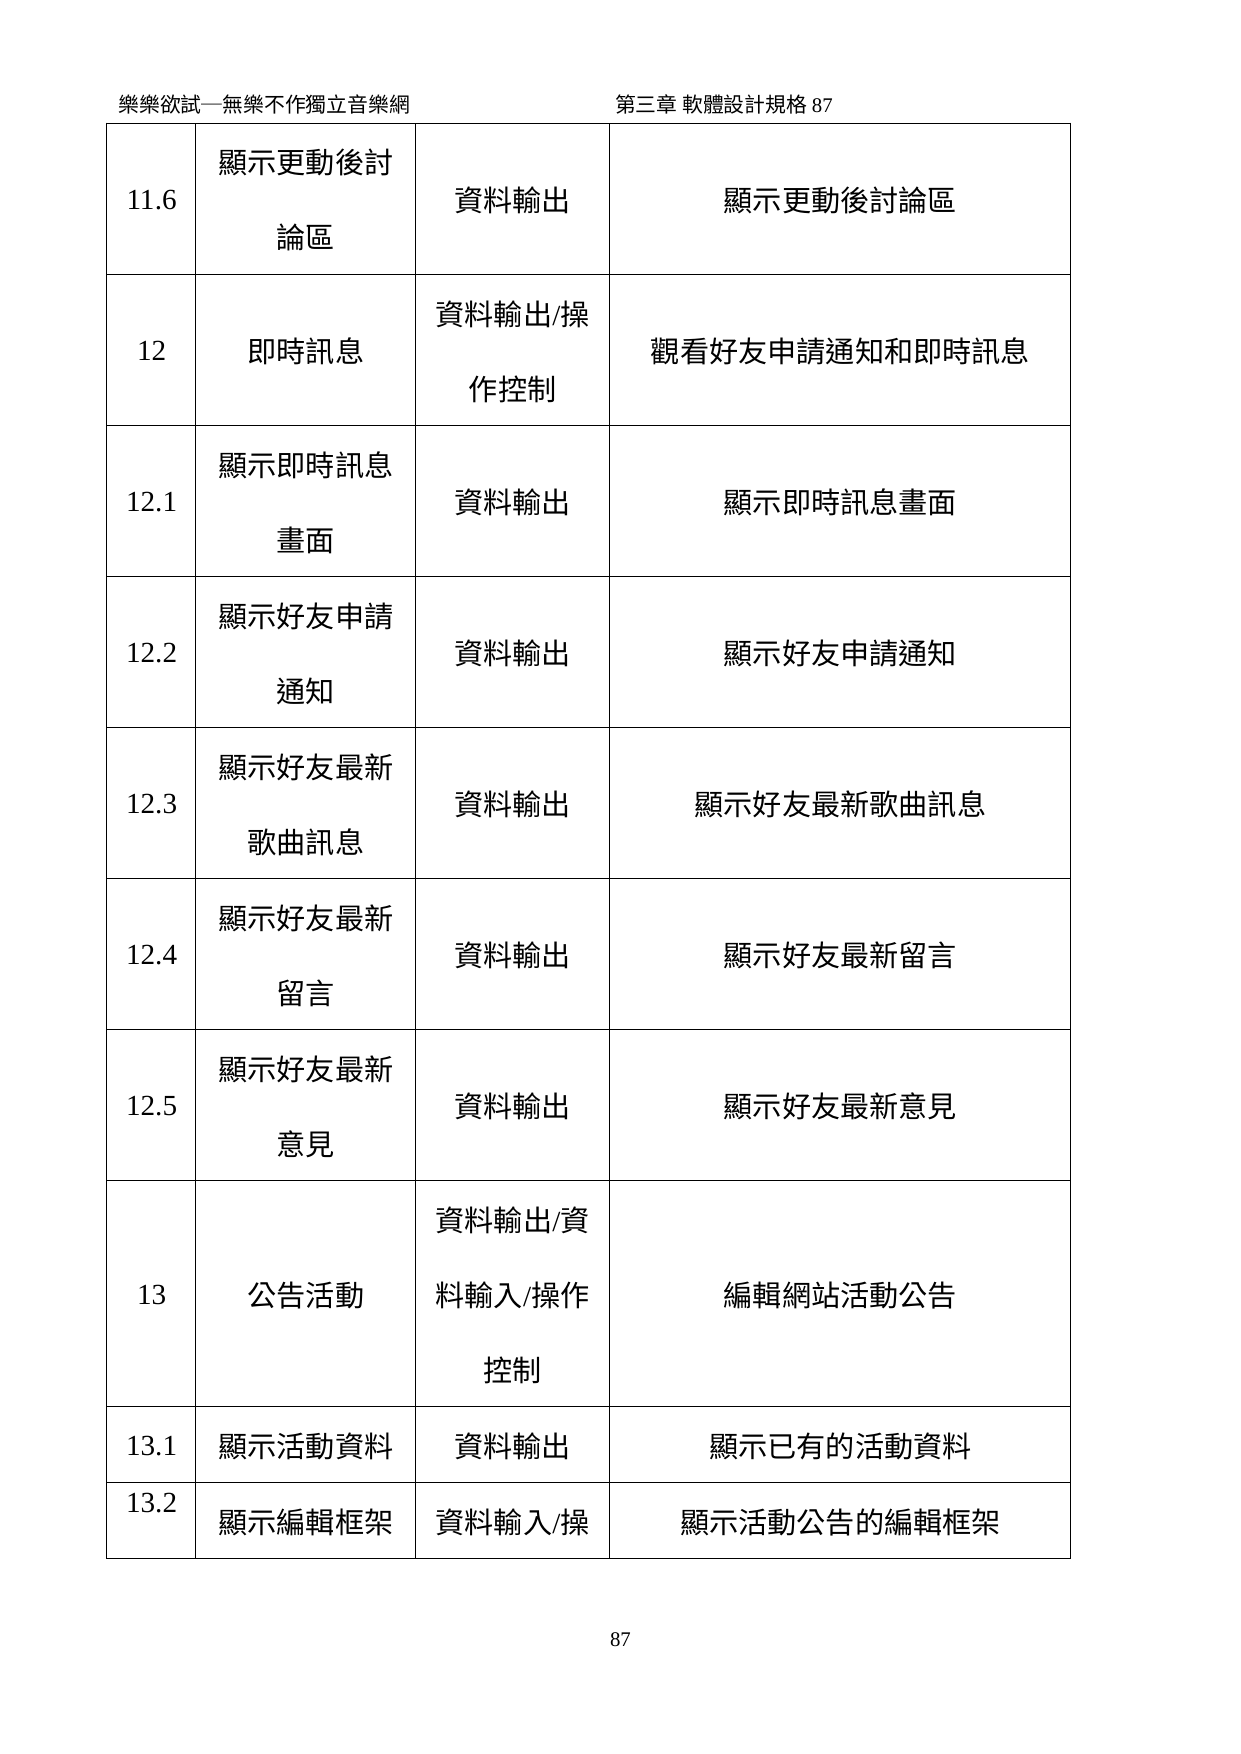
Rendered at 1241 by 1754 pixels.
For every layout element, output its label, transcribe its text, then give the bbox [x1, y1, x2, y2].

table_cell 顯示好友申請通知 [196, 577, 415, 727]
table_cell 資料輸出 [416, 879, 609, 1029]
table_cell 12.4 [107, 879, 195, 1029]
table_cell 資料輸出 [416, 426, 609, 576]
table_cell 12.1 [107, 426, 195, 576]
table_cell 顯示即時訊息畫面 [196, 426, 415, 576]
table_cell 顯示活動公告的編輯框架 [610, 1483, 1070, 1558]
table_cell 顯示好友最新歌曲訊息 [196, 728, 415, 878]
table_cell 資料輸出 [416, 577, 609, 727]
table_cell 資料輸出 [416, 124, 609, 274]
table_cell 資料輸出 [416, 728, 609, 878]
table_cell 資料輸入/操作控制 [416, 1483, 609, 1558]
table_cell 顯示編輯框架 [196, 1483, 415, 1558]
table_cell 顯示好友最新意見 [610, 1030, 1070, 1180]
table_cell 13 [107, 1181, 195, 1406]
table_cell 顯示活動資料 [196, 1407, 415, 1482]
table_cell 顯示好友最新留言 [610, 879, 1070, 1029]
table_cell 顯示更動後討論區 [610, 124, 1070, 274]
table_cell 12.5 [107, 1030, 195, 1180]
table_cell 觀看好友申請通知和即時訊息 [610, 275, 1070, 425]
table_cell 資料輸出/操作控制 [416, 275, 609, 425]
table_cell 資料輸出 [416, 1030, 609, 1180]
table_cell 顯示好友最新意見 [196, 1030, 415, 1180]
table_cell 顯示好友最新歌曲訊息 [610, 728, 1070, 878]
table_cell 資料輸出 [416, 1407, 609, 1482]
table_cell 11.6 [107, 124, 195, 274]
table_cell 顯示好友申請通知 [610, 577, 1070, 727]
table_cell 即時訊息 [196, 275, 415, 425]
table_cell 公告活動 [196, 1181, 415, 1406]
table_cell 顯示好友最新留言 [196, 879, 415, 1029]
table_cell 顯示更動後討論區 [196, 124, 415, 274]
table_cell 13.1 [107, 1407, 195, 1482]
table_cell 12.3 [107, 728, 195, 878]
table_cell 顯示即時訊息畫面 [610, 426, 1070, 576]
table_cell 顯示已有的活動資料 [610, 1407, 1070, 1482]
table_cell 13.2 [107, 1483, 195, 1558]
table_cell 編輯網站活動公告 [610, 1181, 1070, 1406]
table_cell 12 [107, 275, 195, 425]
table_cell 資料輸出/資料輸入/操作控制 [416, 1181, 609, 1406]
table_cell 12.2 [107, 577, 195, 727]
